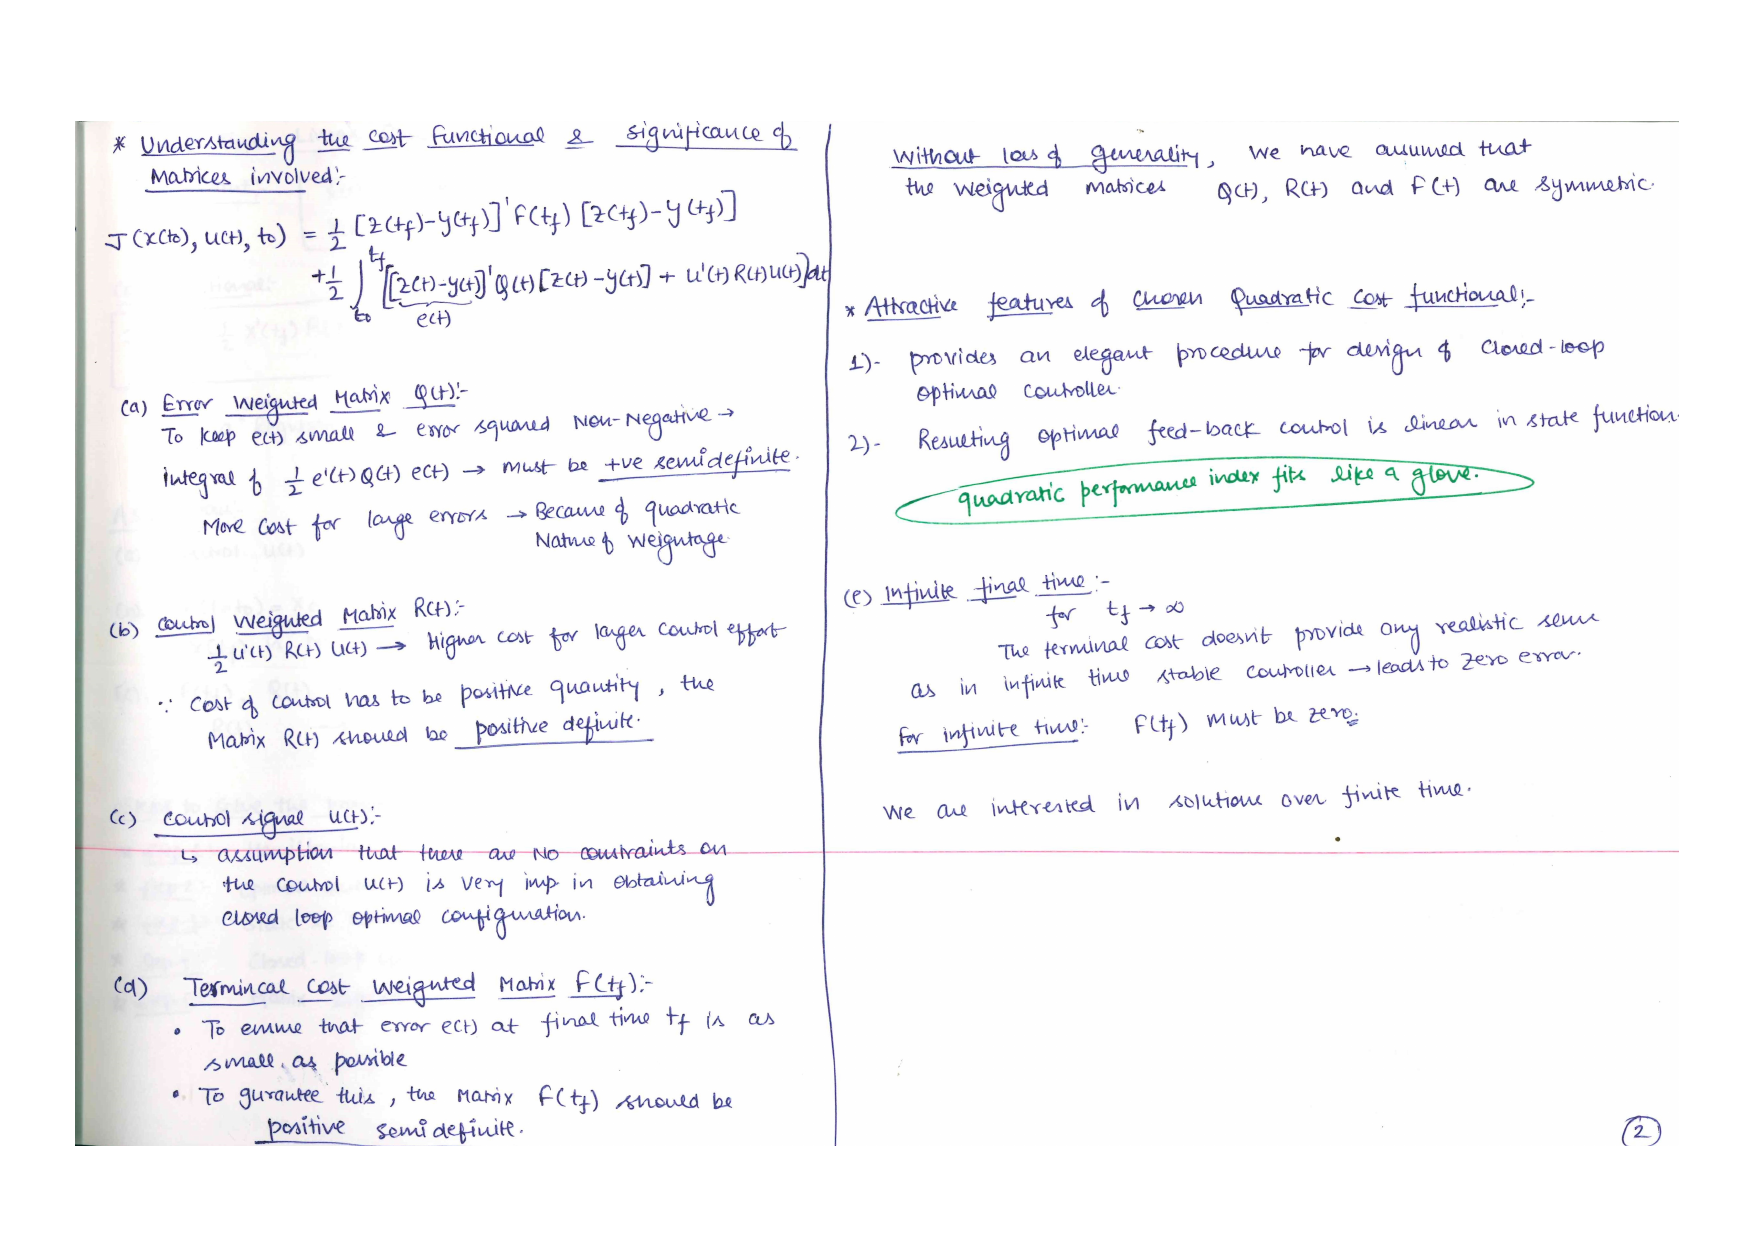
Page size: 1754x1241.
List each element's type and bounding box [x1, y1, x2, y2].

picture [75, 121, 1679, 1146]
